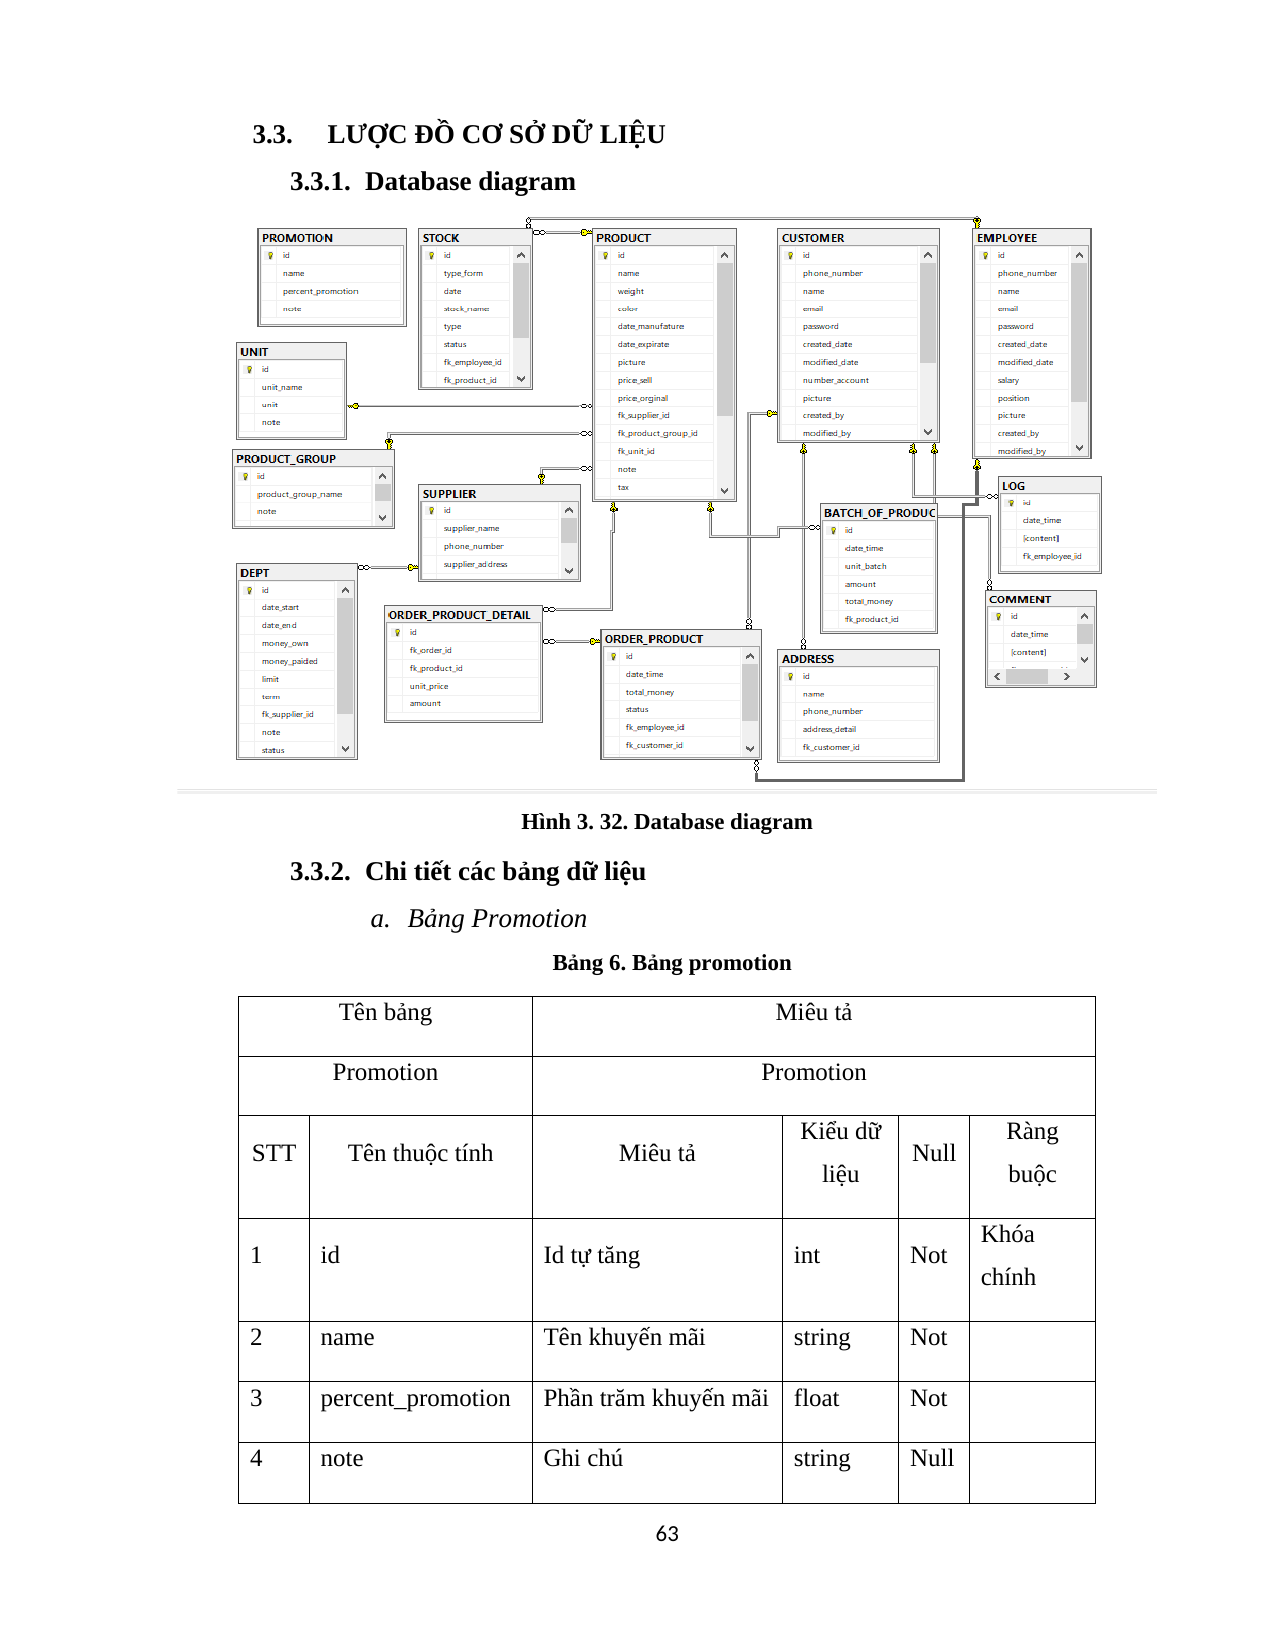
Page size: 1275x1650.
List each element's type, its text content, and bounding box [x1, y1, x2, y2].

list LƯỢC ĐỒ CƠ SỞ DỮ LIỆU [252, 118, 1157, 149]
table_cell float [783, 1382, 898, 1442]
table_cell string [783, 1322, 898, 1381]
table_cell STT [239, 1116, 309, 1218]
table_cell Tên khuyến mãi [533, 1322, 782, 1381]
picture [177, 211, 1157, 794]
table_cell Not [899, 1322, 969, 1381]
table_cell [970, 1443, 1095, 1503]
list Database diagram [290, 165, 1157, 196]
table_cell 3 [239, 1382, 309, 1442]
table_cell int [783, 1219, 898, 1321]
table_cell Promotion [239, 1057, 532, 1115]
table_cell string [783, 1443, 898, 1503]
table_cell [970, 1322, 1095, 1381]
table_cell Phần trăm khuyến mãi [533, 1382, 782, 1442]
table_cell Null [899, 1443, 969, 1503]
table_cell [970, 1382, 1095, 1442]
table_cell Miêu tả [533, 1116, 782, 1218]
table_header Tên bảng [239, 997, 532, 1056]
table_cell 1 [239, 1219, 309, 1321]
list Bảng Promotion [370, 902, 1157, 933]
table_header Miêu tả [533, 997, 1095, 1056]
text Bảng 6. Bảng promotion [477, 949, 1157, 975]
list Chi tiết các bảng dữ liệu [290, 855, 1157, 887]
table_cell 4 [239, 1443, 309, 1503]
table_cell Not [899, 1219, 969, 1321]
table_cell Id tự tăng [533, 1219, 782, 1321]
table_cell Ghi chú [533, 1443, 782, 1503]
table_cell Ràng buộc [970, 1116, 1095, 1218]
table_cell id [310, 1219, 532, 1321]
table_cell Tên thuộc tính [310, 1116, 532, 1218]
table_cell Not [899, 1382, 969, 1442]
table_cell 2 [239, 1322, 309, 1381]
text Hình 3. 32. Database diagram [177, 808, 1157, 834]
table_cell note [310, 1443, 532, 1503]
table_cell Promotion [533, 1057, 1095, 1115]
table_cell percent_promotion [310, 1382, 532, 1442]
table_cell name [310, 1322, 532, 1381]
table_cell Khóa chính [970, 1219, 1095, 1321]
table_cell Null [899, 1116, 969, 1218]
table_cell Kiểu dữ liệu [783, 1116, 898, 1218]
